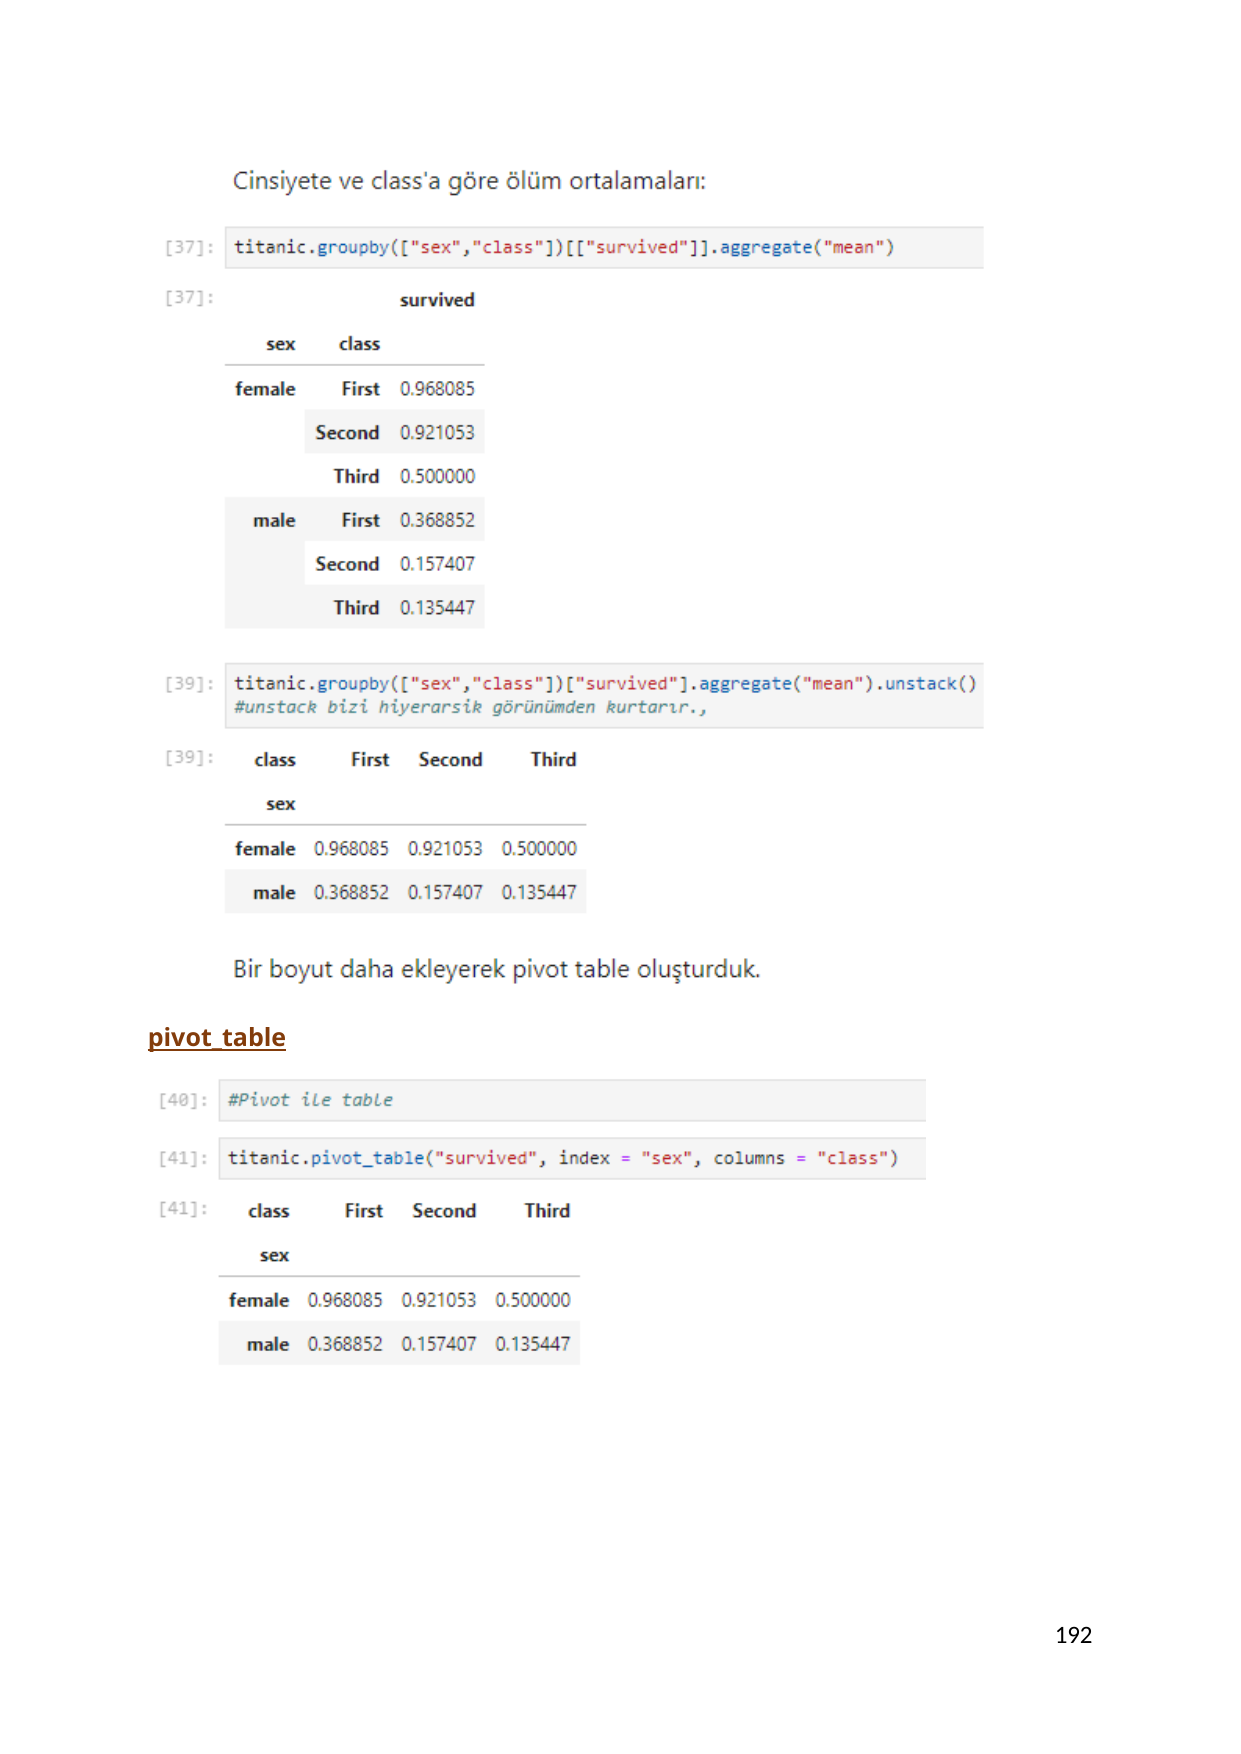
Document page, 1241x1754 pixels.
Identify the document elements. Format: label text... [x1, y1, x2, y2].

subtitle pivot_table [148, 1020, 1092, 1054]
picture [147, 147, 984, 1001]
picture [147, 1056, 926, 1373]
